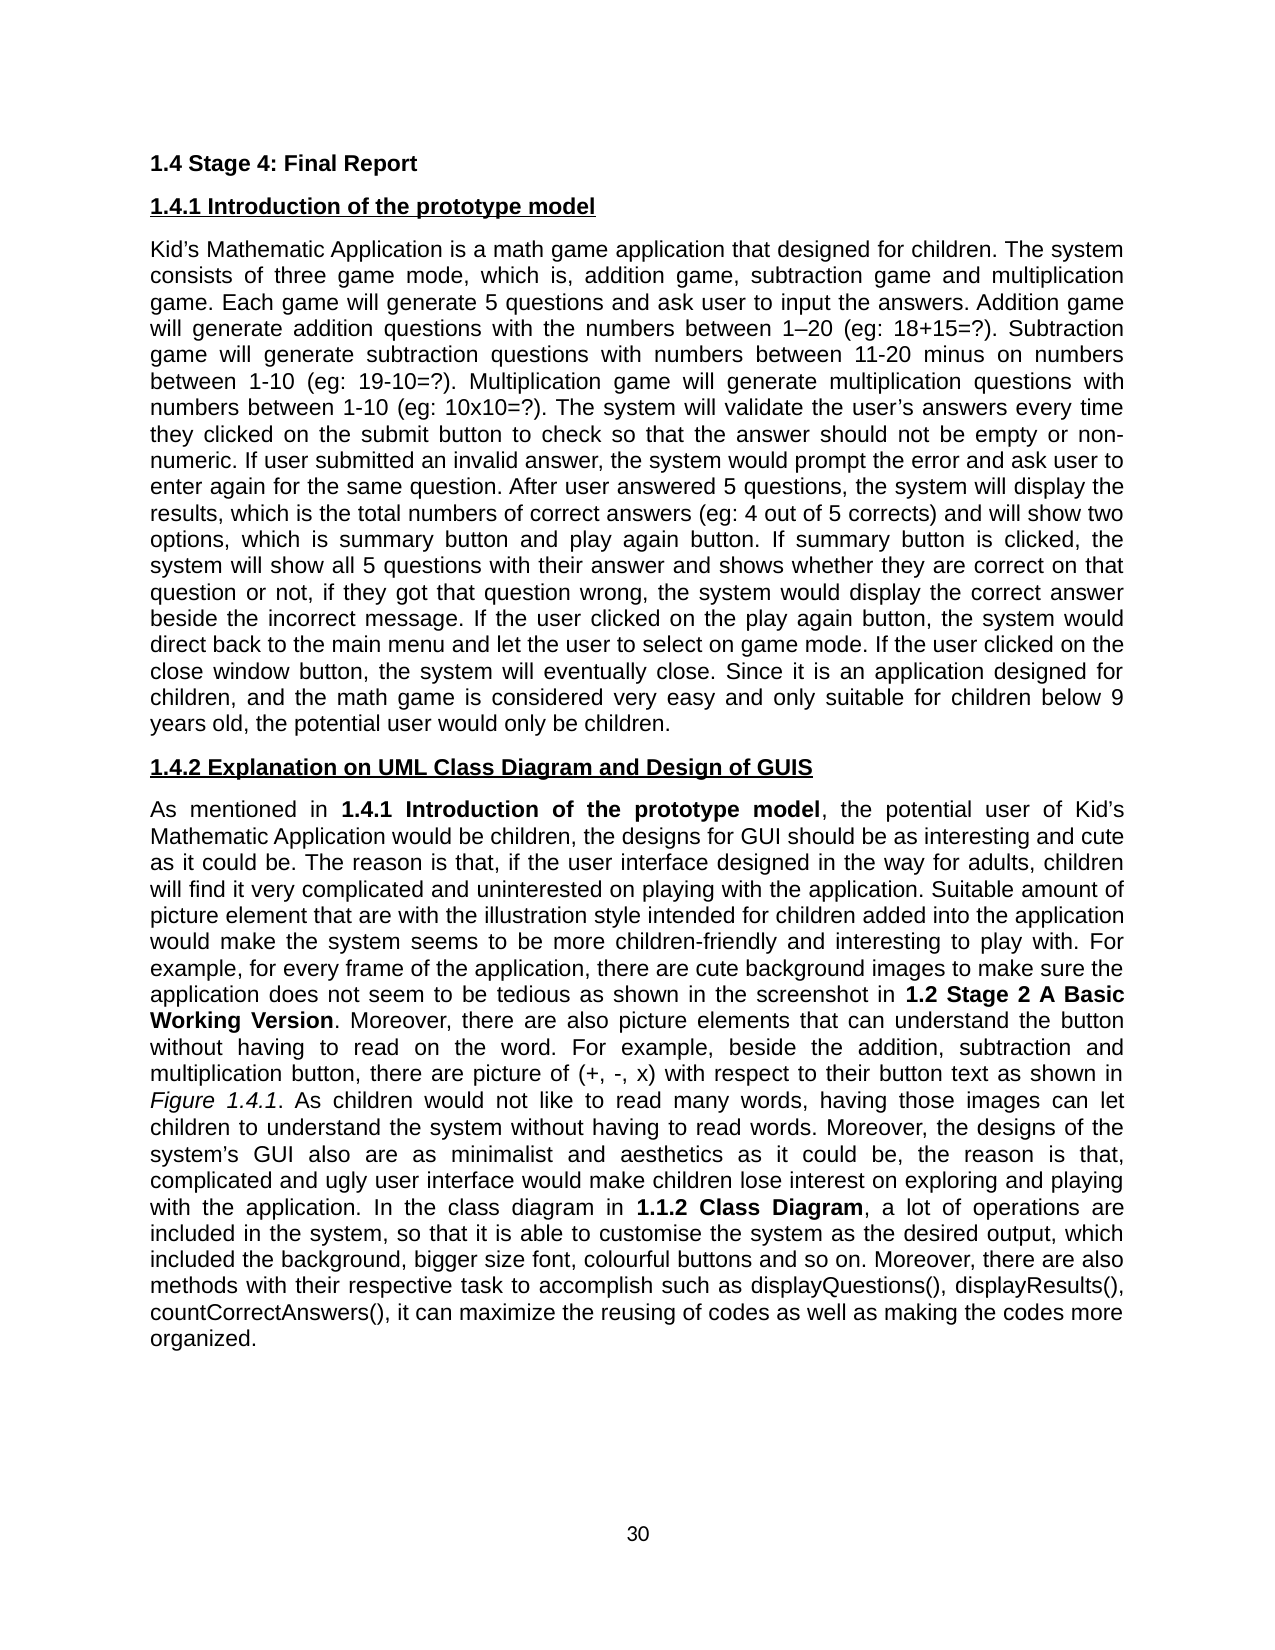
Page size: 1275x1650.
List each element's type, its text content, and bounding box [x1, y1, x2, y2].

text As mentioned in 1.4.1 Introduction of the prototype model, the potential user of Kid’s Mathematic Application would be children, the designs for GUI should be as interesting and cute as it could be. The reason is that, if the user interface designed in the way for adults, children will find it very complicated and uninterested on playing with the application. Suitable amount of picture element that are with the illustration style intended for children added into the application would make the system seems to be more children-friendly and interesting to play with. For example, for every frame of the application, there are cute background images to make sure the application does not seem to be tedious as shown in the screenshot in 1.2 Stage 2 A Basic Working Version. Moreover, there are also picture elements that can understand the button without having to read on the word. For example, beside the addition, subtraction and multiplication button, there are picture of (+, -, x) with respect to their button text as shown in Figure 1.4.1. As children would not like to read many words, having those images can let children to understand the system without having to read words. Moreover, the designs of the system’s GUI also are as minimalist and aesthetics as it could be, the reason is that, complicated and ugly user interface would make children lose interest on exploring and playing with the application. In the class diagram in 1.1.2 Class Diagram, a lot of operations are included in the system, so that it is able to customise the system as the desired output, which included the background, bigger size font, colourful buttons and so on. Moreover, there are also methods with their respective task to accomplish such as displayQuestions(), displayResults(), countCorrectAnswers(), it can maximize the reusing of codes as well as making the codes more organized. [150, 796, 1125, 1352]
subtitle 1.4 Stage 4: Final Report [150, 150, 1125, 176]
subtitle 1.4.1 Introduction of the prototype model [150, 193, 1125, 219]
text Kid’s Mathematic Application is a math game application that designed for children. The system consists of three game mode, which is, addition game, subtraction game and multiplication game. Each game will generate 5 questions and ask user to input the answers. Addition game will generate addition questions with the numbers between 1–20 (eg: 18+15=?). Subtraction game will generate subtraction questions with numbers between 11-20 minus on numbers between 1-10 (eg: 19-10=?). Multiplication game will generate multiplication questions with numbers between 1-10 (eg: 10x10=?). The system will validate the user’s answers every time they clicked on the submit button to check so that the answer should not be empty or non-numeric. If user submitted an invalid answer, the system would prompt the error and ask user to enter again for the same question. After user answered 5 questions, the system will display the results, which is the total numbers of correct answers (eg: 4 out of 5 corrects) and will show two options, which is summary button and play again button. If summary button is clicked, the system will show all 5 questions with their answer and shows whether they are correct on that question or not, if they got that question wrong, the system would display the correct answer beside the incorrect message. If the user clicked on the play again button, the system would direct back to the main menu and let the user to select on game mode. If the user clicked on the close window button, the system will eventually close. Since it is an application designed for children, and the math game is considered very easy and only suitable for children below 9 years old, the potential user would only be children. [150, 236, 1125, 737]
subtitle 1.4.2 Explanation on UML Class Diagram and Design of GUIS [150, 753, 1125, 780]
